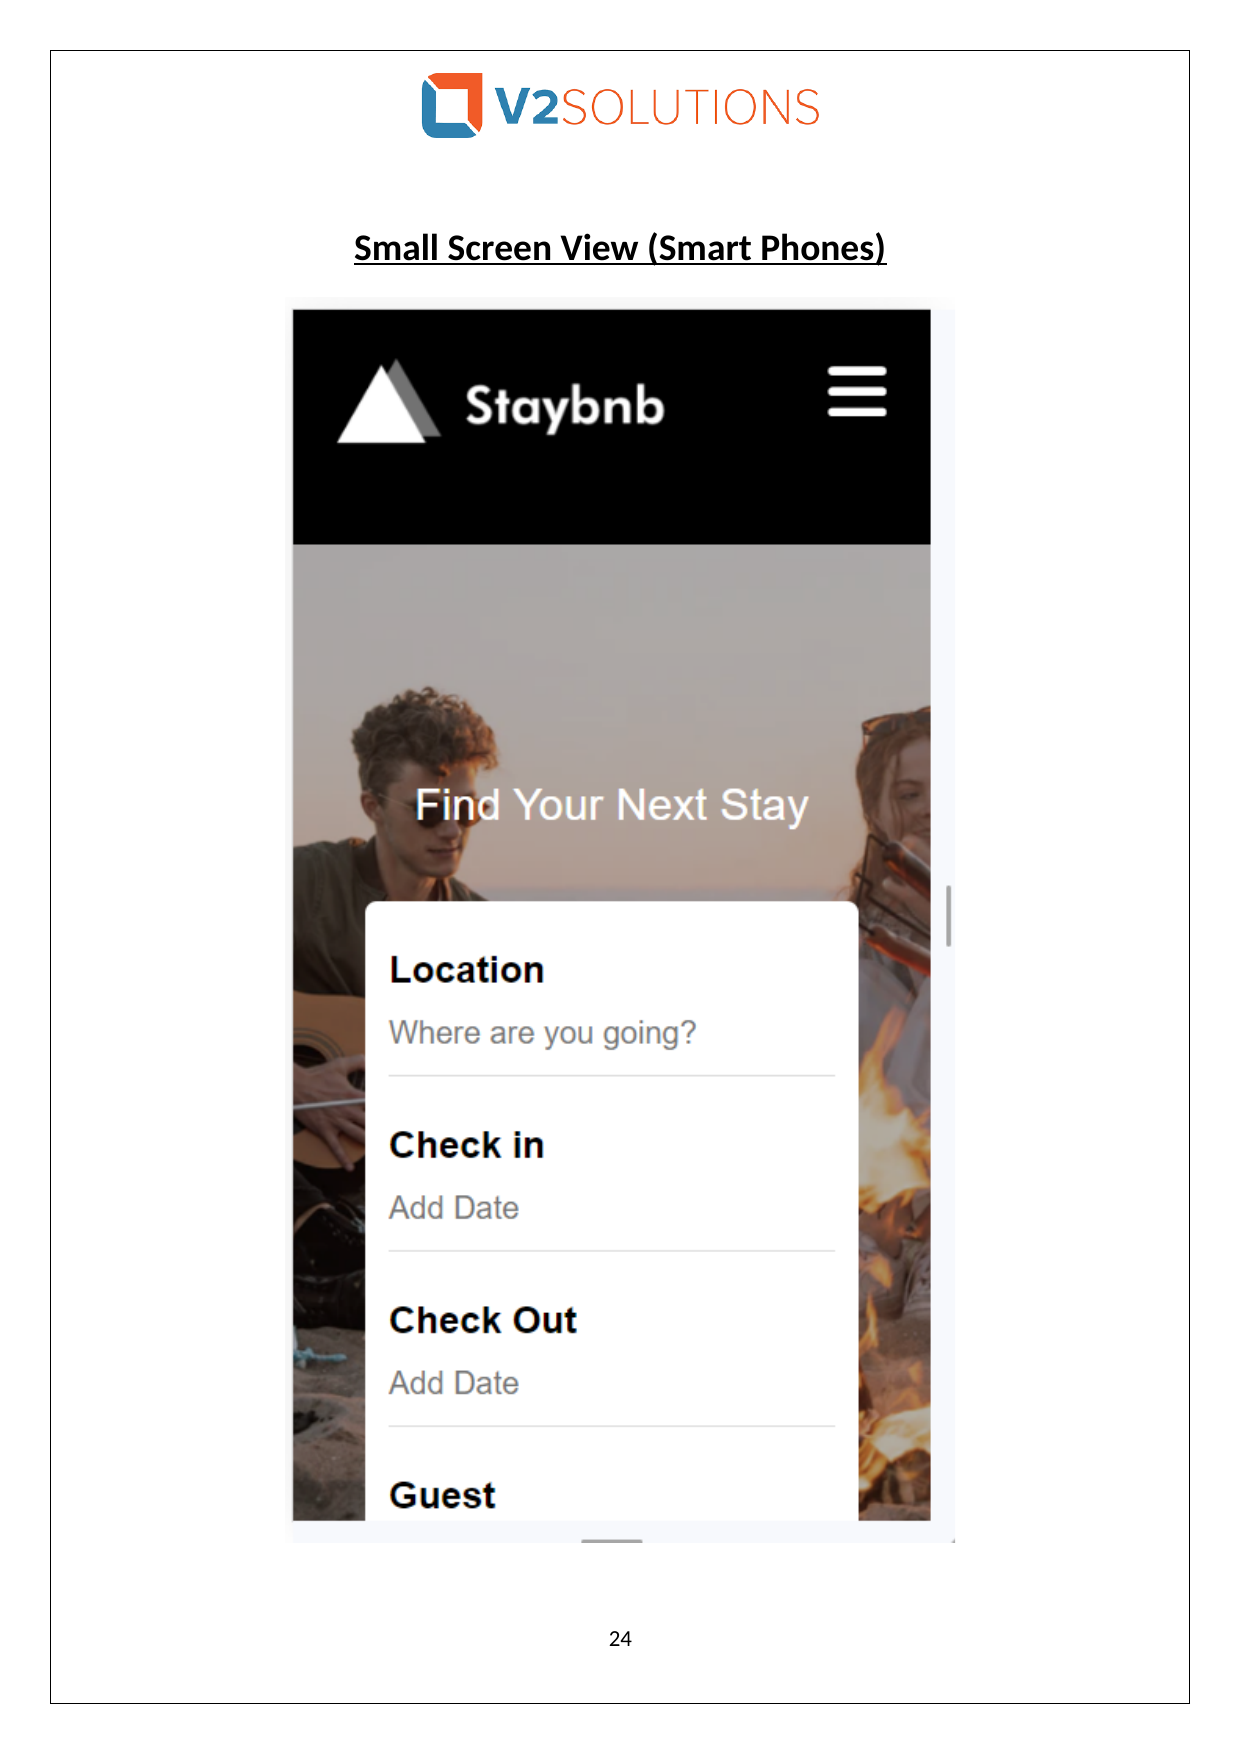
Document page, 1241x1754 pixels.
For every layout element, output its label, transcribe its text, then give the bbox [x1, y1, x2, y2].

text Small Screen View (Smart Phones) [150, 223, 1090, 269]
picture [420, 73, 820, 138]
picture [285, 297, 956, 1543]
